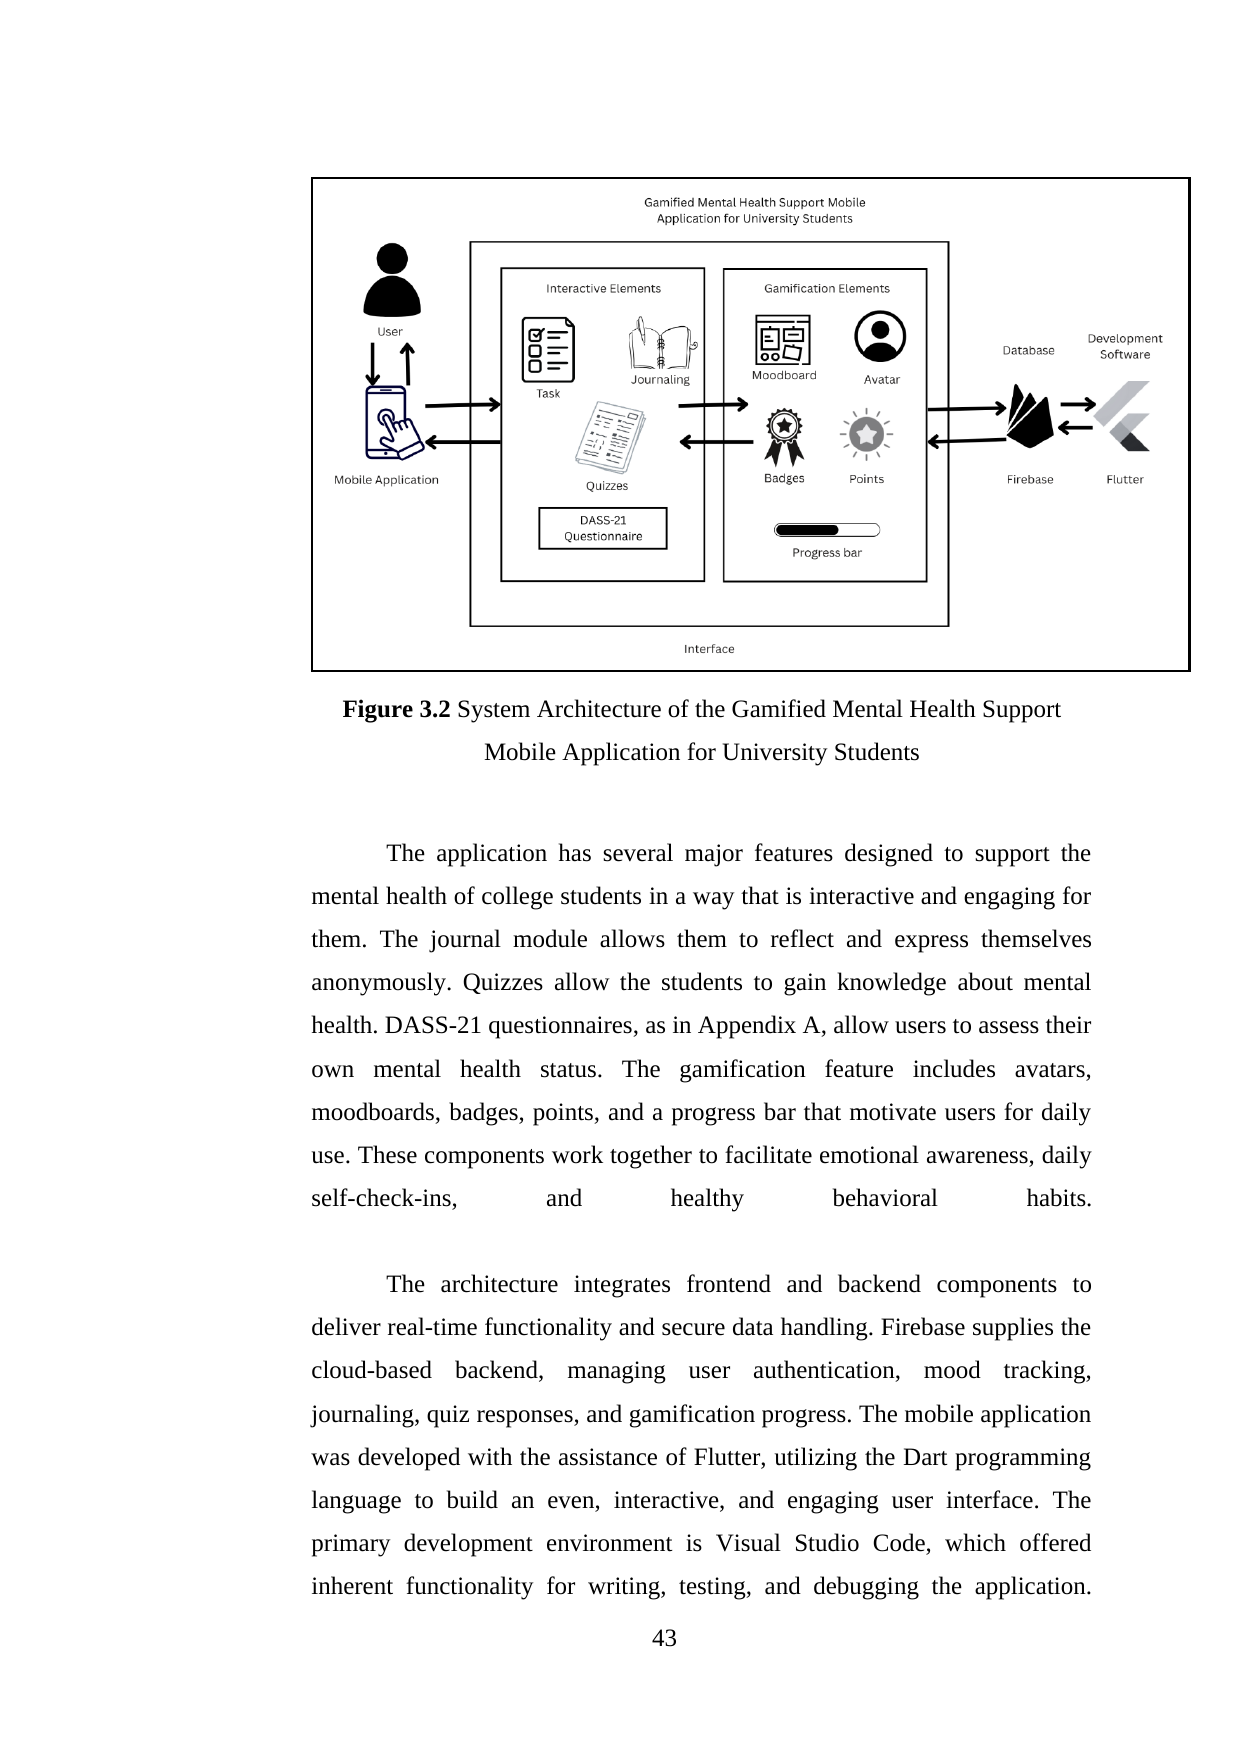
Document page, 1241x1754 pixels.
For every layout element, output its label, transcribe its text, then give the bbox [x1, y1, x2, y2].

text Figure 3.2 System Architecture of the Gamified Mental Health Support Mobile Application for University Students [311, 694, 1092, 766]
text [311, 838, 1092, 1600]
picture [313, 179, 1188, 670]
